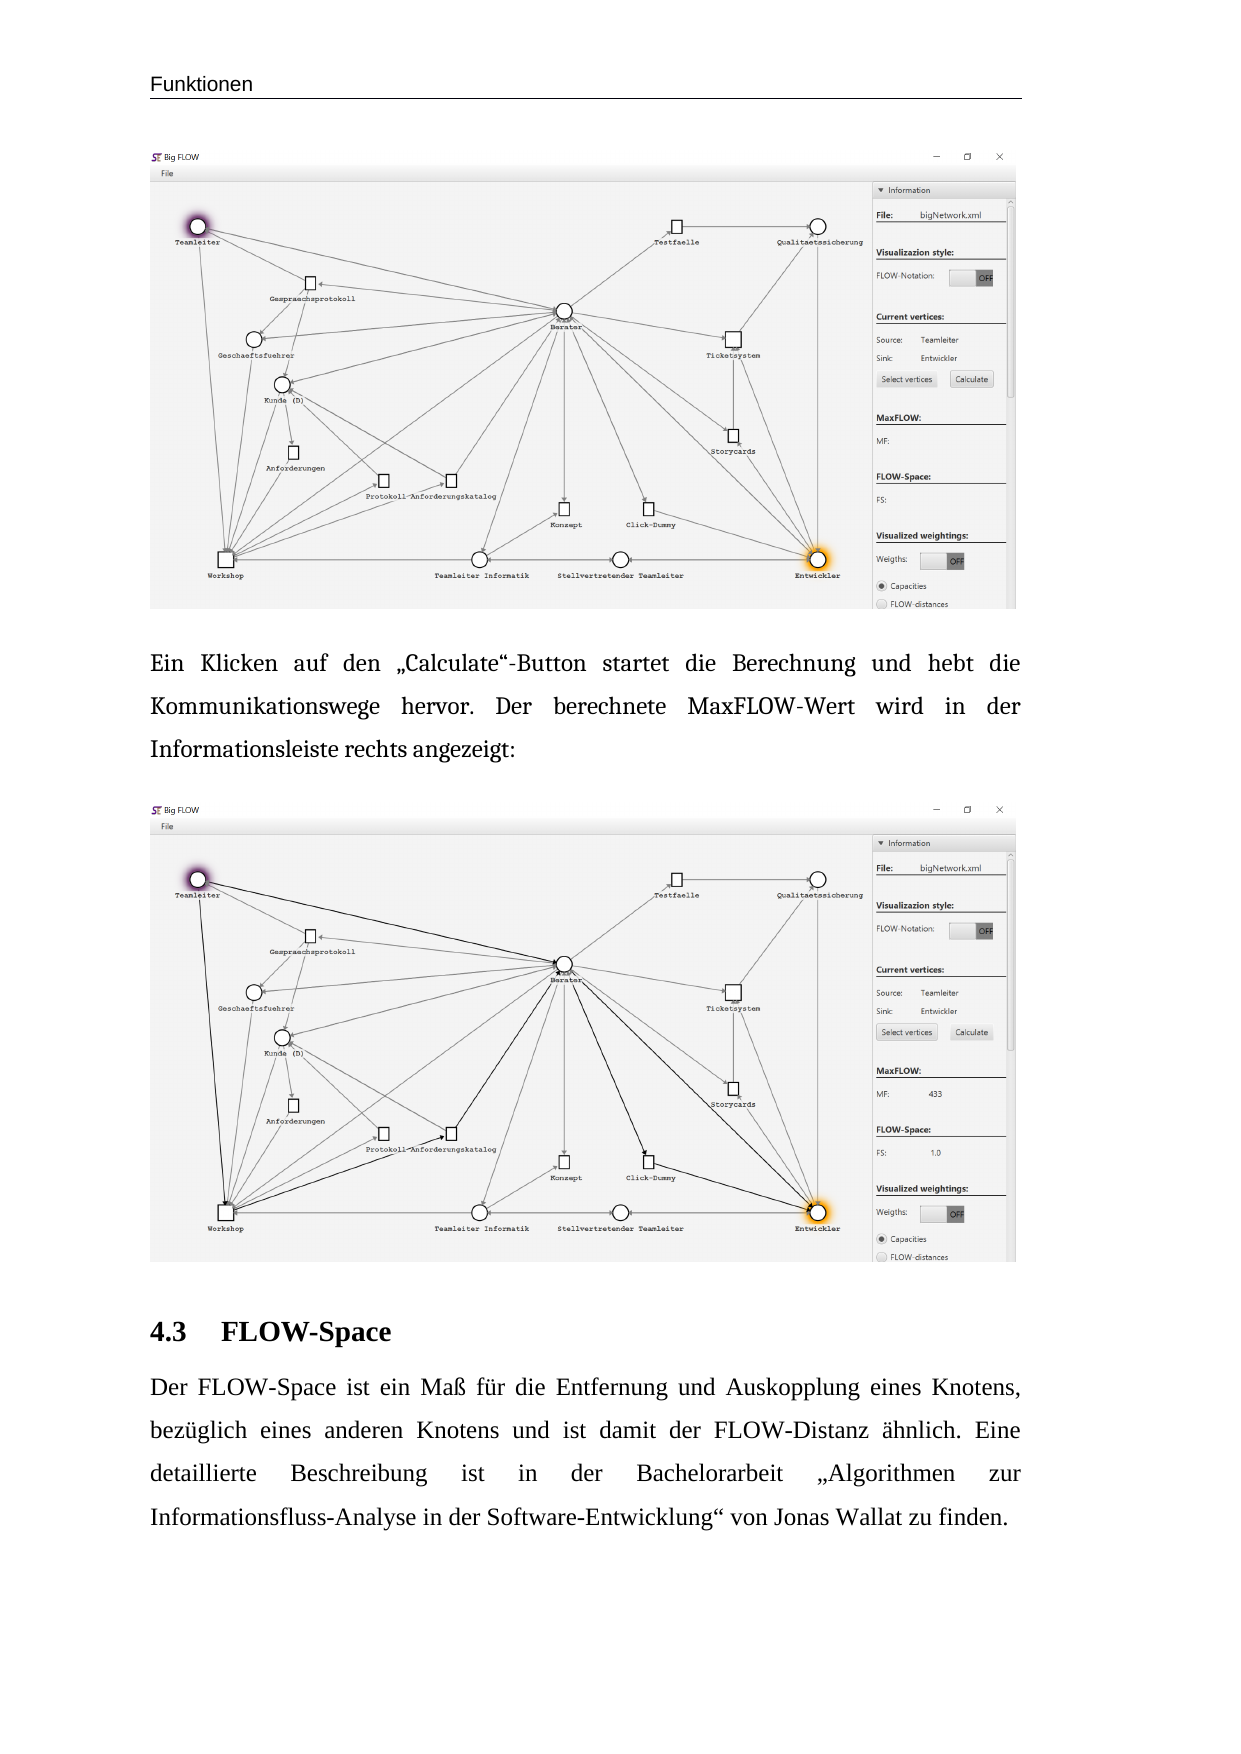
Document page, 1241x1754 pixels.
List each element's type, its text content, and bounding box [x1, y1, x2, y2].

text Ein Klicken auf den „Calculate“-Button startet die Berechnung und hebt die Kommunikationswege hervor. Der berechnete MaxFLOW-Wert wird in der Informationsleiste rechts angezeigt: [150, 648, 1022, 763]
picture [150, 802, 1016, 1262]
picture [150, 150, 1016, 609]
subtitle FLOW-Space [150, 1314, 1022, 1347]
text Der FLOW-Space ist ein Maß für die Entfernung und Auskopplung eines Knotens, bezüglich eines anderen Knotens und ist damit der FLOW-Distanz ähnlich. Eine detaillierte Beschreibung ist in der Bachelorarbeit „Algorithmen zur Informationsfluss-Analyse in der Software-Entwicklung“ von Jonas Wallat zu finden. [150, 1372, 1022, 1530]
